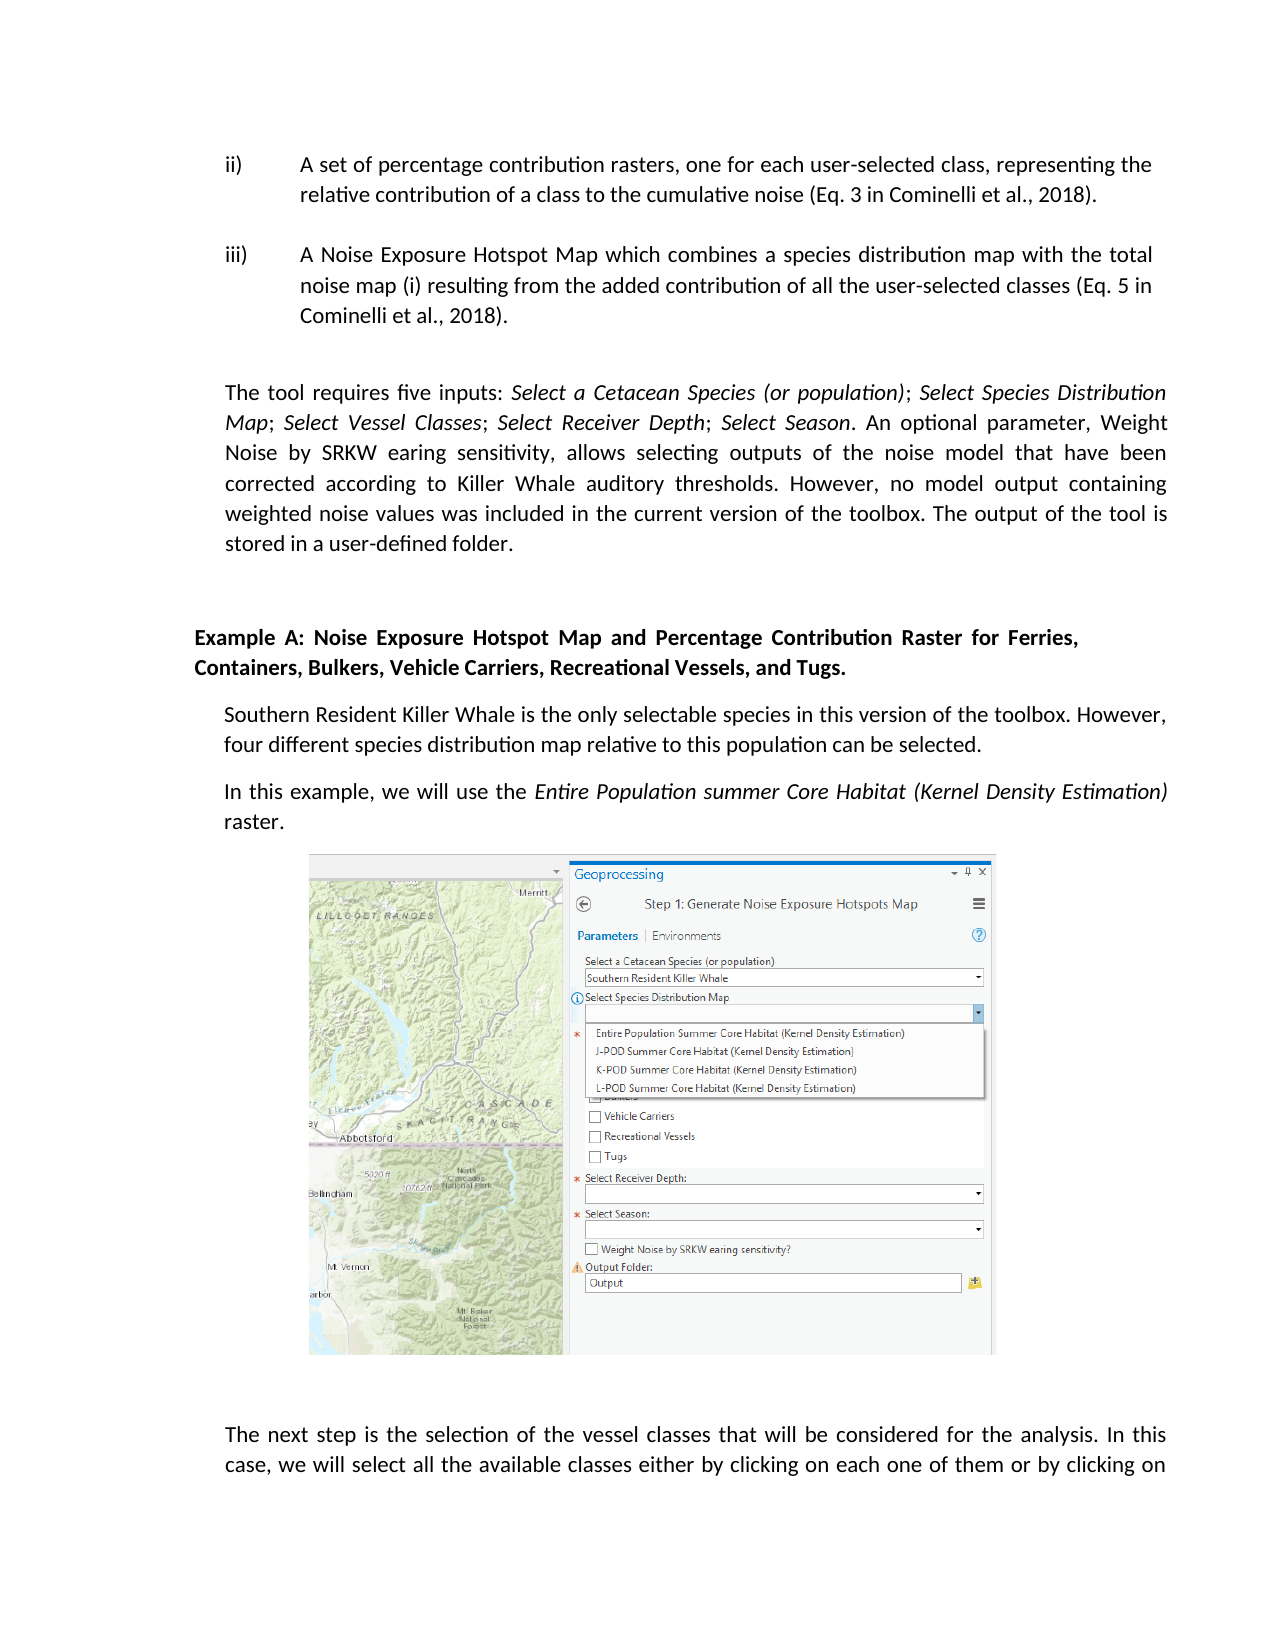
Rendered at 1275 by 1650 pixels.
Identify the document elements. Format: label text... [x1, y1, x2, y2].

list A Noise Exposure Hotspot Map which combines a species distribution map with the total noise map (i) resulting from the added contribution of all the user-selected classes (Eq. 5 in Cominelli et al., 2018). [225, 241, 1154, 329]
text In this example, we will use the Entire Population summer Core Habitat (Kernel Density Estimation) raster. [224, 777, 1169, 835]
list A set of percentage contribution rasters, one for each user-selected class, representing the relative contribution of a class to the cumulative noise (Eq. 3 in Cominelli et al., 2018). [225, 150, 1154, 208]
text Southern Resident Killer Whale is the only selectable species in this version of the toolbox. However, four different species distribution map relative to this population can be selected. [224, 700, 1169, 758]
text The tool requires five inputs: Select a Cetacean Species (or population); Select Species Distribution Map; Select Vessel Classes; Select Receiver Depth; Select Season. An optional parameter, Weight Noise by SRKW earing sensitivity, allows selecting outputs of the noise model that have been corrected according to Killer Whale auditory thresholds. However, no model output containing weighted noise values was included in the current version of the toolbox. The output of the tool is stored in a user-defined folder. [225, 378, 1169, 557]
text Example A: Noise Exposure Hotspot Map and Percentage Contribution Raster for Ferries, Containers, Bulkers, Vehicle Carriers, Recreational Vessels, and Tugs. [194, 623, 1080, 681]
picture [308, 854, 997, 1355]
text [225, 1420, 1169, 1478]
